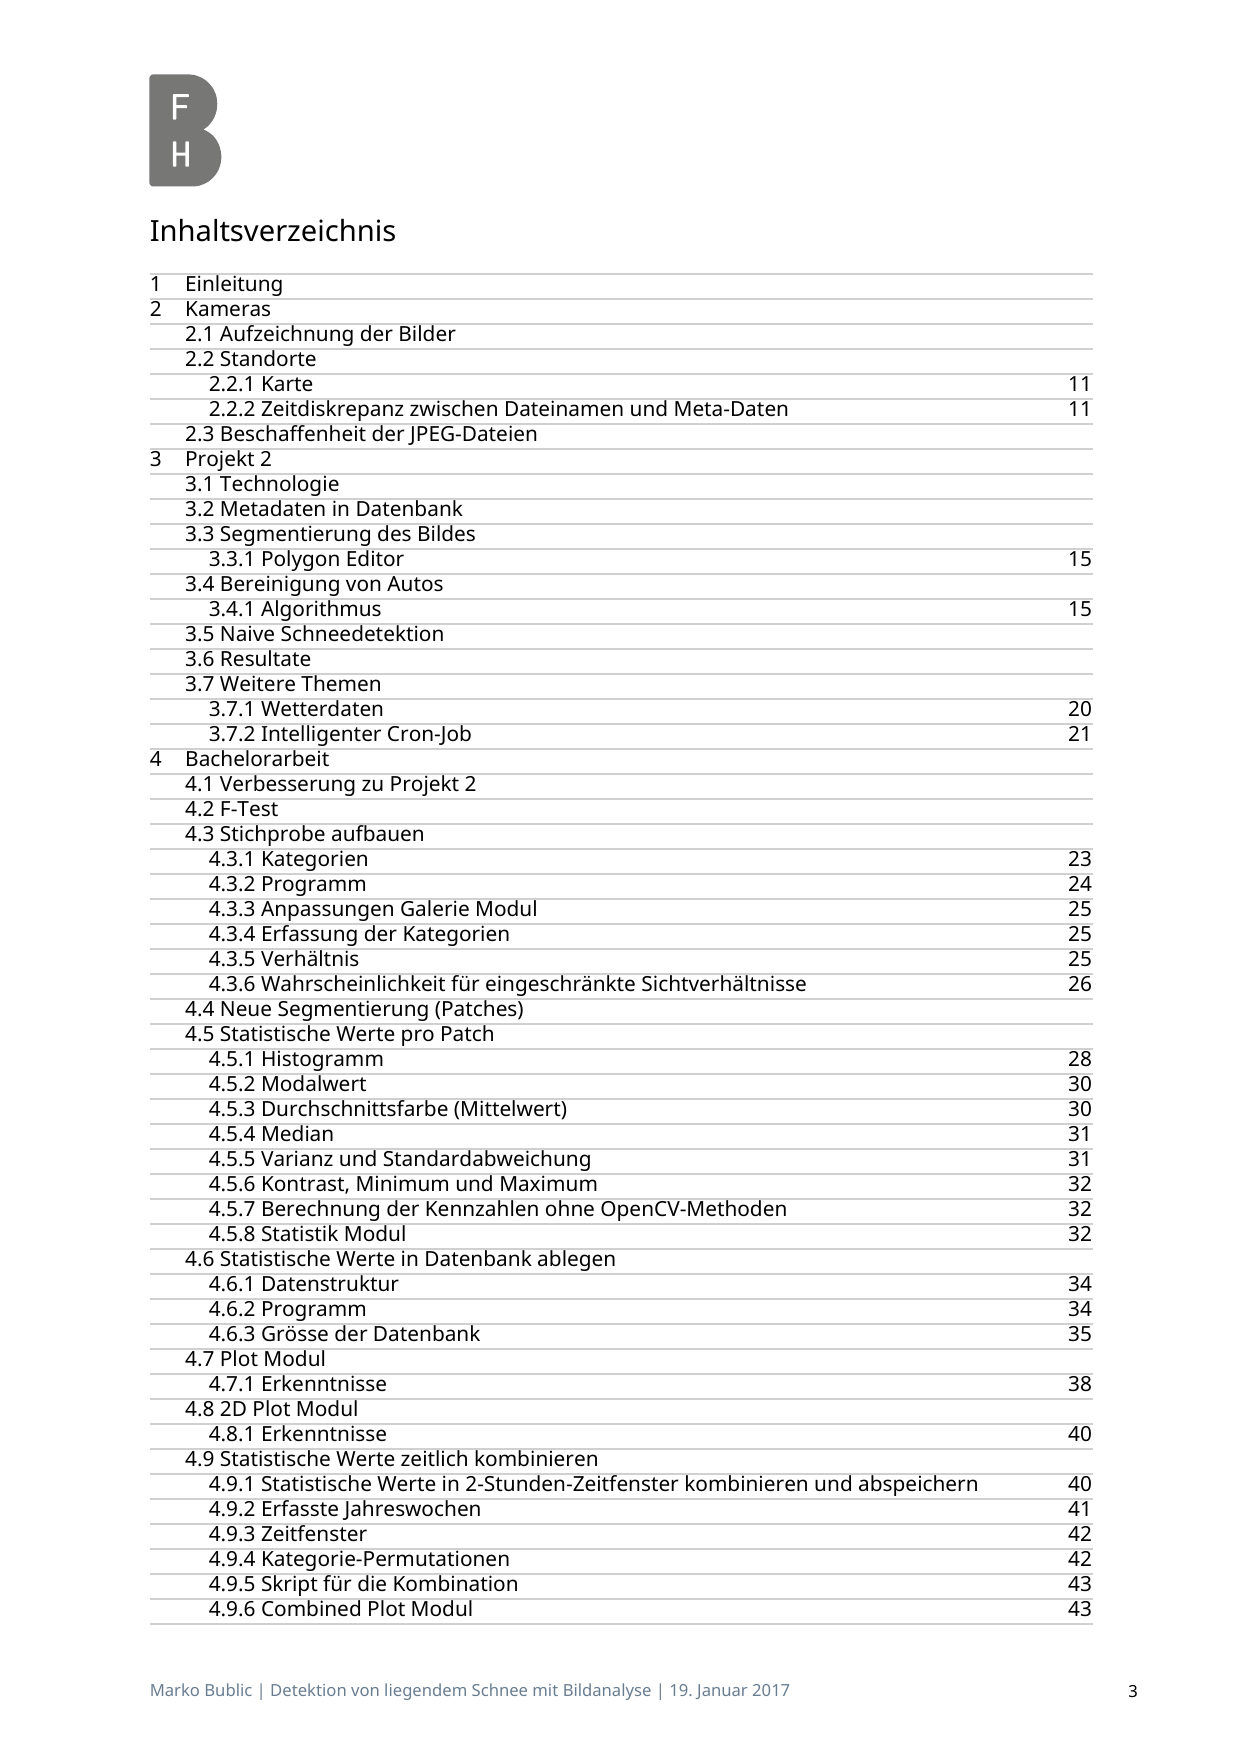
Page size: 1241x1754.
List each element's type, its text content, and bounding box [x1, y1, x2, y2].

text 4.9.6 Combined Plot Modul 43 [149, 1600, 1093, 1625]
text 4.6 Statistische Werte in Datenbank ablegen 34 [149, 1250, 1093, 1275]
text 4.5.2 Modalwert 30 [149, 1075, 1093, 1100]
text 4.9.1 Statistische Werte in 2-Stunden-Zeitfenster kombinieren und abspeichern 40 [149, 1475, 1093, 1500]
text 3.7 Weitere Themen 20 [149, 675, 1093, 700]
text 4.5.6 Kontrast, Minimum und Maximum 32 [149, 1175, 1093, 1200]
text 2.3 Beschaffenheit der JPEG-Dateien 12 [149, 425, 1093, 450]
text 3.4.1 Algorithmus 15 [149, 600, 1093, 625]
text 4.3.3 Anpassungen Galerie Modul 25 [149, 900, 1093, 925]
text 4 Bachelorarbeit 22 [149, 750, 1093, 775]
text 2.1 Aufzeichnung der Bilder 6 [149, 325, 1093, 350]
text 4.6.1 Datenstruktur 34 [149, 1275, 1093, 1300]
text 4.3.2 Programm 24 [149, 875, 1093, 900]
text 4.5.8 Statistik Modul 32 [149, 1225, 1093, 1250]
text Inhaltsverzeichnis [149, 210, 1093, 250]
text 2.2.1 Karte 11 [149, 375, 1093, 400]
text 4.5.5 Varianz und Standardabweichung 31 [149, 1150, 1093, 1175]
text 3.3.1 Polygon Editor 15 [149, 550, 1093, 575]
text 4.5.4 Median 31 [149, 1125, 1093, 1150]
text 3.2 Metadaten in Datenbank 13 [149, 500, 1093, 525]
text 3 Projekt 2 13 [149, 450, 1093, 475]
text 3.1 Technologie 13 [149, 475, 1093, 500]
text 4.7.1 Erkenntnisse 38 [149, 1375, 1093, 1400]
text 4.4 Neue Segmentierung (Patches) 27 [149, 1000, 1093, 1025]
text 4.9 Statistische Werte zeitlich kombinieren 40 [149, 1450, 1093, 1475]
text 4.9.4 Kategorie-Permutationen 42 [149, 1550, 1093, 1575]
text 4.5 Statistische Werte pro Patch 28 [149, 1025, 1093, 1050]
text 4.5.7 Berechnung der Kennzahlen ohne OpenCV-Methoden 32 [149, 1200, 1093, 1225]
text 4.2 F-Test 22 [149, 800, 1093, 825]
text 4.8.1 Erkenntnisse 40 [149, 1425, 1093, 1450]
text 4.7 Plot Modul 36 [149, 1350, 1093, 1375]
text 4.3.4 Erfassung der Kategorien 25 [149, 925, 1093, 950]
text 3.3 Segmentierung des Bildes 14 [149, 525, 1093, 550]
text 4.9.5 Skript für die Kombination 43 [149, 1575, 1093, 1600]
text 4.3.6 Wahrscheinlichkeit für eingeschränkte Sichtverhältnisse 26 [149, 975, 1093, 1000]
text 4.1 Verbesserung zu Projekt 2 22 [149, 775, 1093, 800]
text 4.6.3 Grösse der Datenbank 35 [149, 1325, 1093, 1350]
text 3.7.1 Wetterdaten 20 [149, 700, 1093, 725]
text 4.6.2 Programm 34 [149, 1300, 1093, 1325]
text 4.3.5 Verhältnis 25 [149, 950, 1093, 975]
text 2 Kameras 6 [149, 300, 1093, 325]
text 4.9.2 Erfasste Jahreswochen 41 [149, 1500, 1093, 1525]
text 4.5.3 Durchschnittsfarbe (Mittelwert) 30 [149, 1100, 1093, 1125]
text 2.2 Standorte 6 [149, 350, 1093, 375]
text 3.7.2 Intelligenter Cron-Job 21 [149, 725, 1093, 750]
text 3.5 Naive Schneedetektion 19 [149, 625, 1093, 650]
text 4.3 Stichprobe aufbauen 22 [149, 825, 1093, 850]
text 4.9.3 Zeitfenster 42 [149, 1525, 1093, 1550]
text 4.3.1 Kategorien 23 [149, 850, 1093, 875]
text 1 Einleitung 5 [149, 275, 1093, 300]
text 2.2.2 Zeitdiskrepanz zwischen Dateinamen und Meta-Daten 11 [149, 400, 1093, 425]
text 4.5.1 Histogramm 28 [149, 1050, 1093, 1075]
text 4.8 2D Plot Modul 38 [149, 1400, 1093, 1425]
text 3.4 Bereinigung von Autos 15 [149, 575, 1093, 600]
text 3.6 Resultate 20 [149, 650, 1093, 675]
